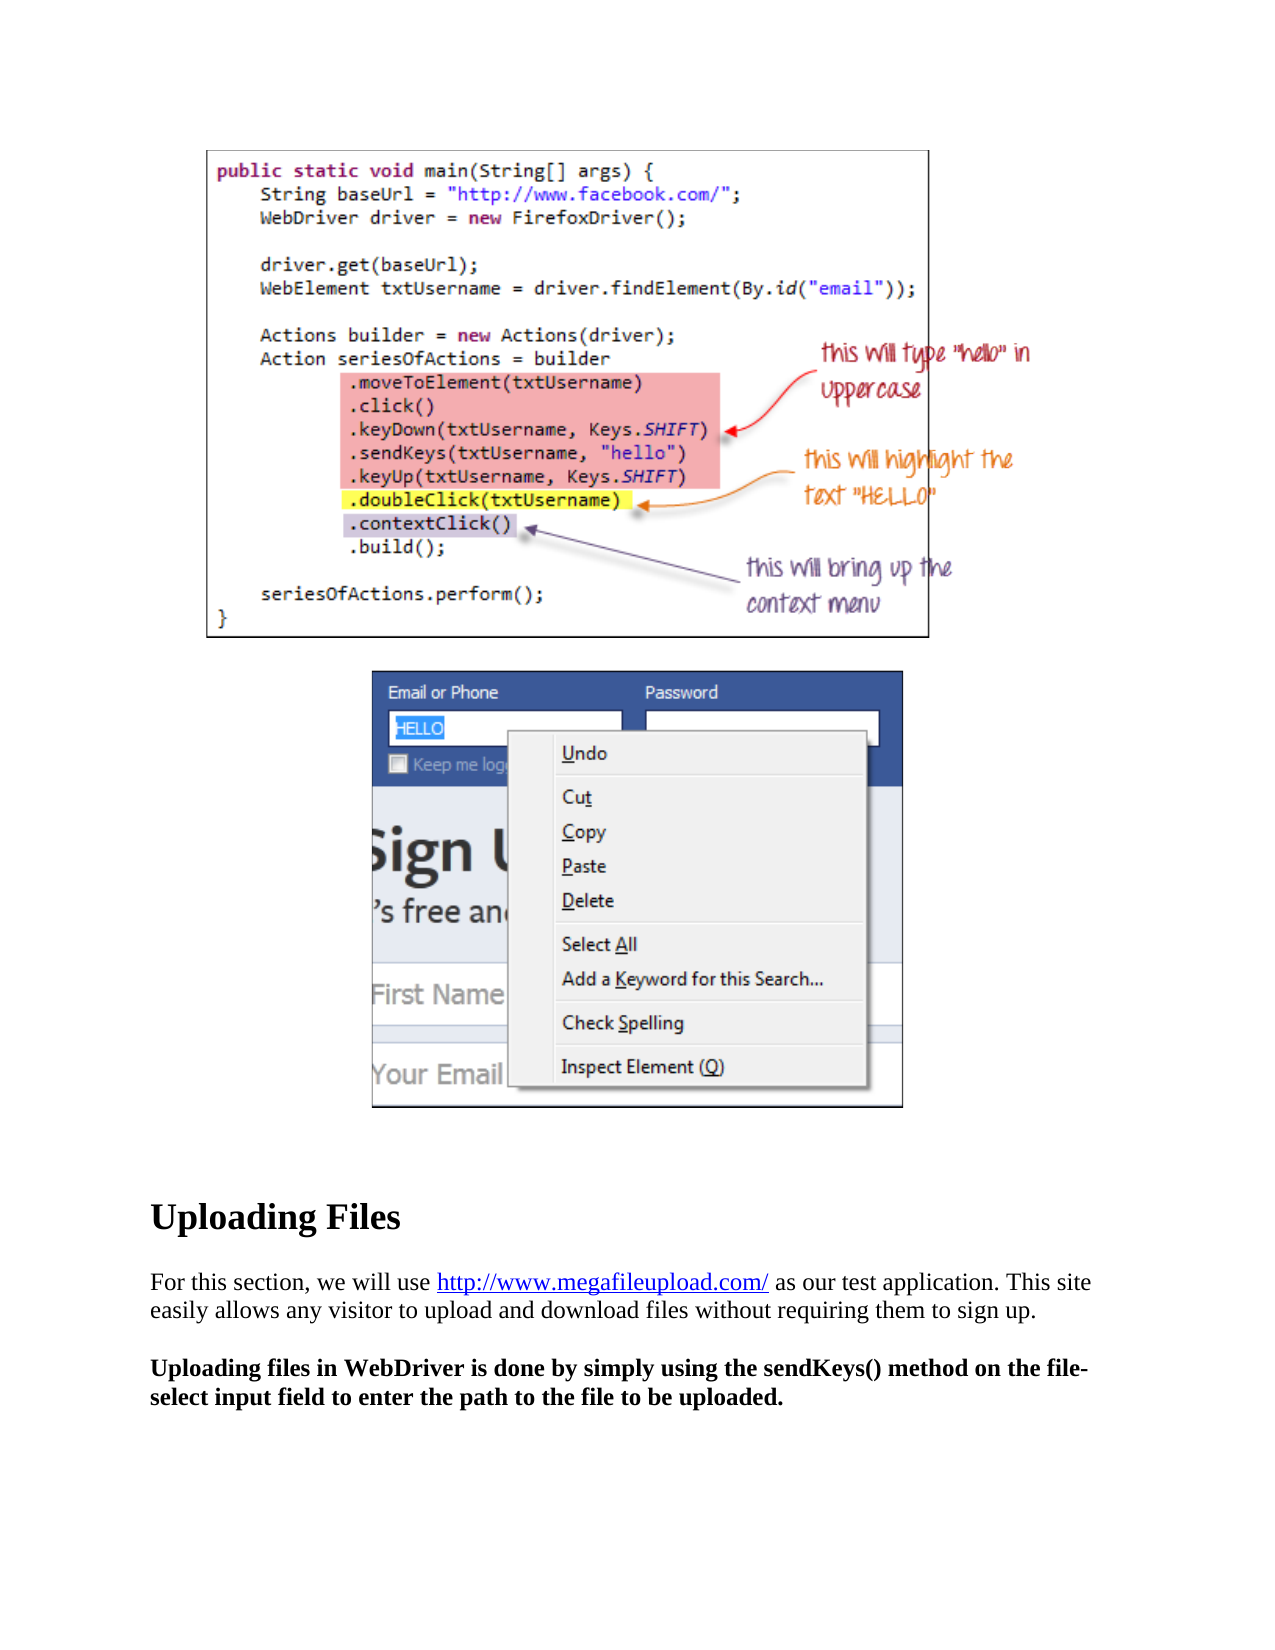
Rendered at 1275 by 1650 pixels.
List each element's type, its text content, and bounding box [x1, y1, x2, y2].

text For this section, we will use http://www.megafileupload.com/ as our test application. This site easily allows any visitor to upload and download files without requiring them to sign up. [150, 1267, 1125, 1324]
subtitle Uploading Files [150, 1194, 1125, 1237]
picture [206, 150, 1069, 638]
picture [371, 666, 904, 1108]
text Uploading files in WebDriver is done by simply using the sendKeys() method on the file-select input field to enter the path to the file to be uploaded. [150, 1353, 1125, 1411]
